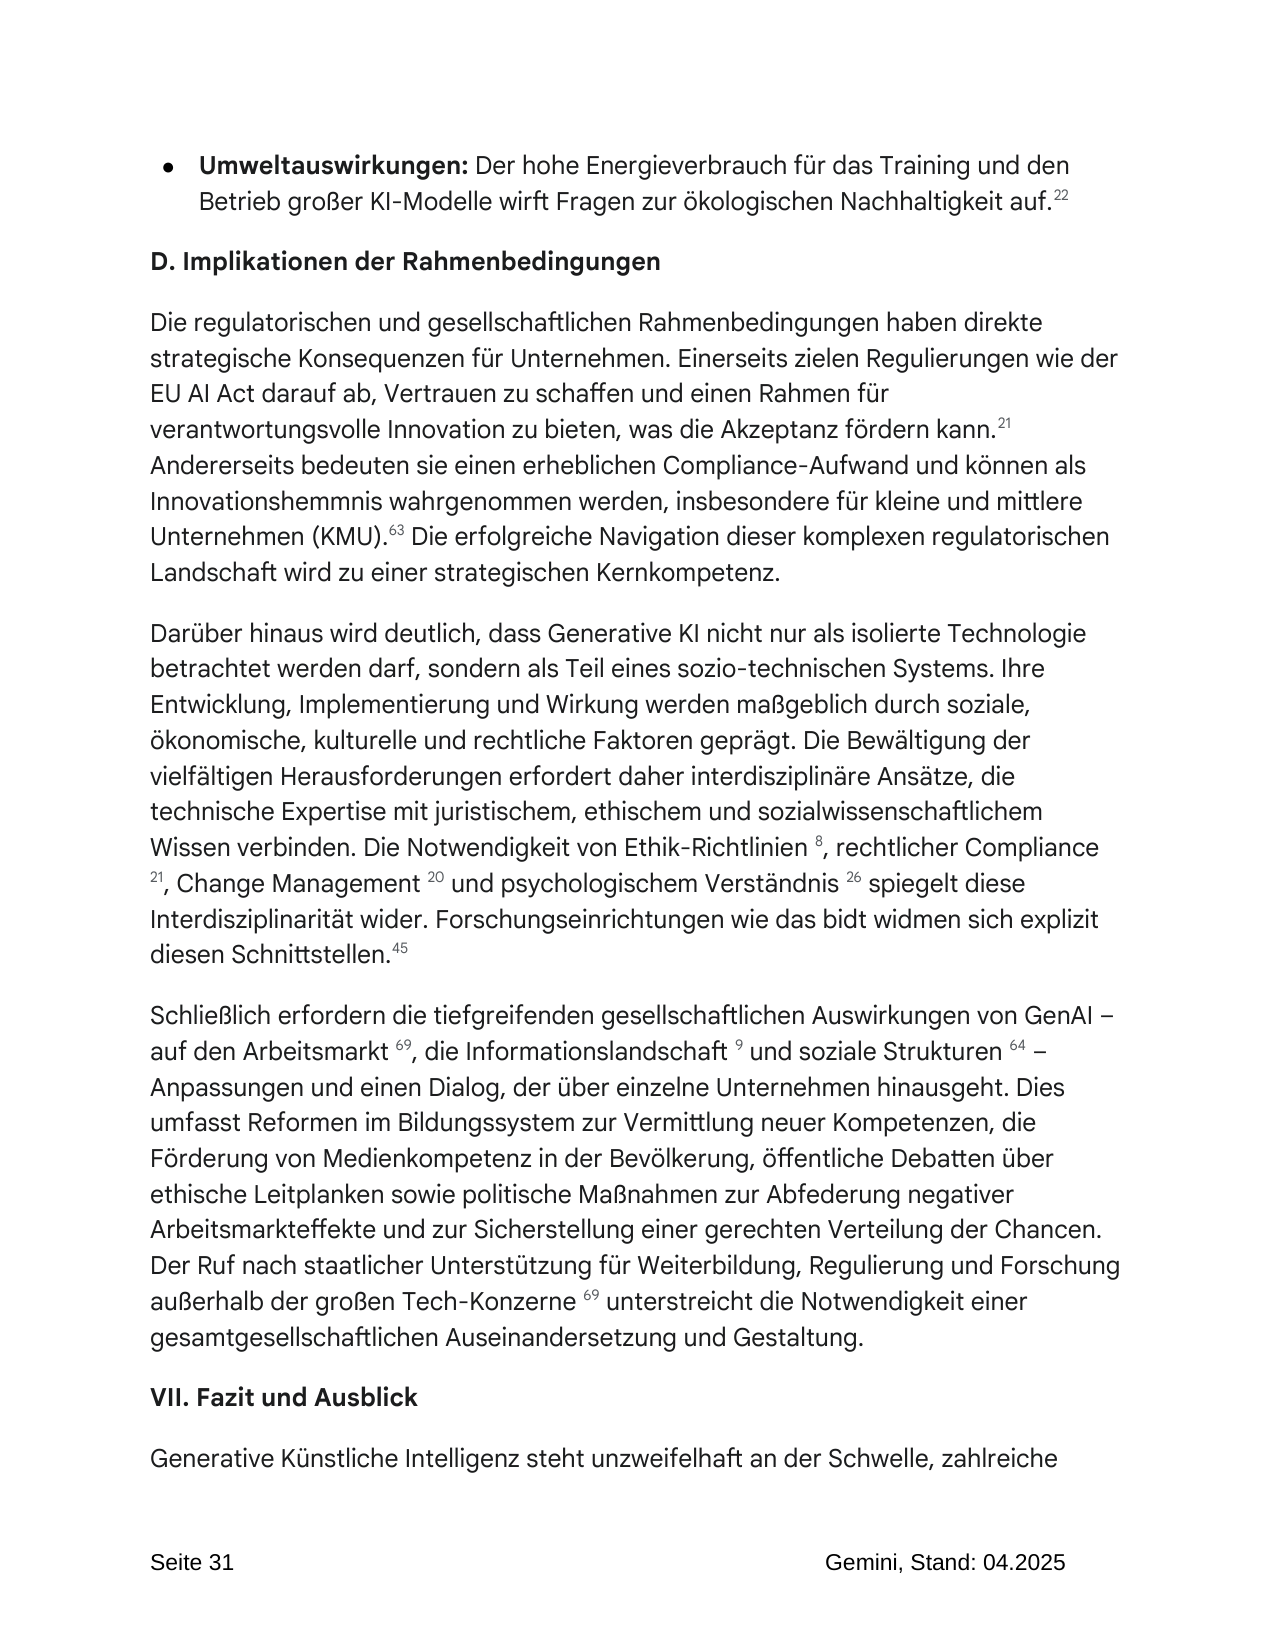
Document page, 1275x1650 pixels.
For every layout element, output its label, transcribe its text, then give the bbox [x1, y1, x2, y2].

text Darüber hinaus wird deutlich, dass Generative KI nicht nur als isolierte Technologie betrachtet werden darf, sondern als Teil eines sozio-technischen Systems. Ihre Entwicklung, Implementierung und Wirkung werden maßgeblich durch soziale, ökonomische, kulturelle und rechtliche Faktoren geprägt. Die Bewältigung der vielfältigen Herausforderungen erfordert daher interdisziplinäre Ansätze, die technische Expertise mit juristischem, ethischem und sozialwissenschaftlichem Wissen verbinden. Die Notwendigkeit von Ethik-Richtlinien 8, rechtlicher Compliance 21, Change Management 20 und psychologischem Verständnis 26 spiegelt diese Interdisziplinarität wider. Forschungseinrichtungen wie das bidt widmen sich explizit diesen Schnittstellen.45 [150, 618, 1125, 971]
text Schließlich erfordern die tiefgreifenden gesellschaftlichen Auswirkungen von GenAI – auf den Arbeitsmarkt 69, die Informationslandschaft 9 und soziale Strukturen 64 – Anpassungen und einen Dialog, der über einzelne Unternehmen hinausgeht. Dies umfasst Reformen im Bildungssystem zur Vermittlung neuer Kompetenzen, die Förderung von Medienkompetenz in der Bevölkerung, öffentliche Debatten über ethische Leitplanken sowie politische Maßnahmen zur Abfederung negativer Arbeitsmarkteffekte und zur Sicherstellung einer gerechten Verteilung der Chancen. Der Ruf nach staatlicher Unterstützung für Weiterbildung, Regulierung und Forschung außerhalb der großen Tech-Konzerne 69 unterstreicht die Notwendigkeit einer gesamtgesellschaftlichen Auseinandersetzung und Gestaltung. [150, 1000, 1125, 1353]
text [150, 1443, 1125, 1475]
text Die regulatorischen und gesellschaftlichen Rahmenbedingungen haben direkte strategische Konsequenzen für Unternehmen. Einerseits zielen Regulierungen wie der EU AI Act darauf ab, Vertrauen zu schaffen und einen Rahmen für verantwortungsvolle Innovation zu bieten, was die Akzeptanz fördern kann.21 Andererseits bedeuten sie einen erheblichen Compliance-Aufwand und können als Innovationshemmnis wahrgenommen werden, insbesondere für kleine und mittlere Unternehmen (KMU).63 Die erfolgreiche Navigation dieser komplexen regulatorischen Landschaft wird zu einer strategischen Kernkompetenz. [150, 307, 1125, 589]
list Umweltauswirkungen: Der hohe Energieverbrauch für das Training und den Betrieb großer KI-Modelle wirft Fragen zur ökologischen Nachhaltigkeit auf.22 [161, 150, 1125, 217]
text VII. Fazit und Ausblick [150, 1383, 1125, 1414]
text D. Implikationen der Rahmenbedingungen [150, 246, 1125, 278]
